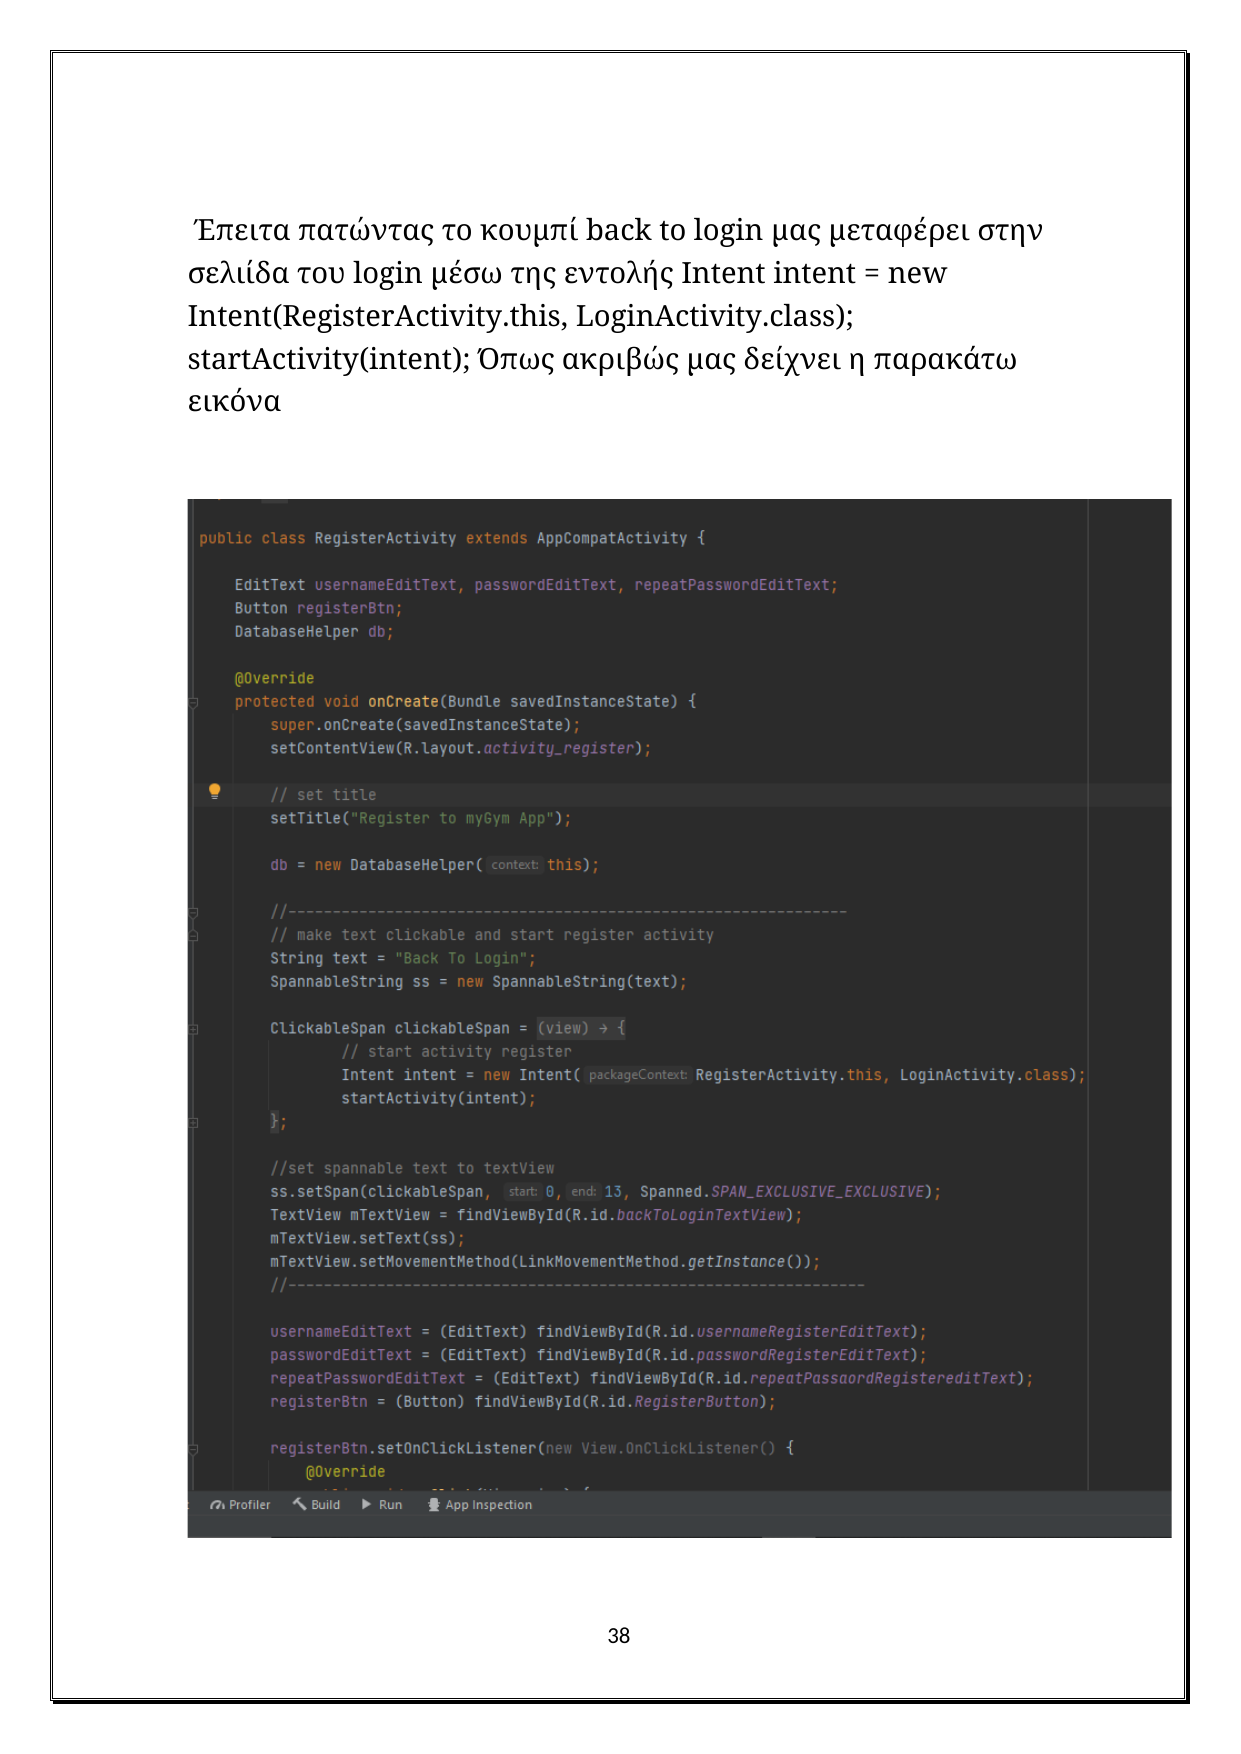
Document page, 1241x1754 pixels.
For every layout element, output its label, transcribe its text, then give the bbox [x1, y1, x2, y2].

text Έπειτα πατώντας το κουμπί back to login μας μεταφέρει στην σελιίδα του login μέσω της εντολής Intent intent = new Intent(RegisterActivity.this, LoginActivity.class); startActivity(intent); Όπως ακριβώς μας δείχνει η παρακάτω εικόνα [187, 209, 1049, 420]
picture [187, 499, 1172, 1538]
